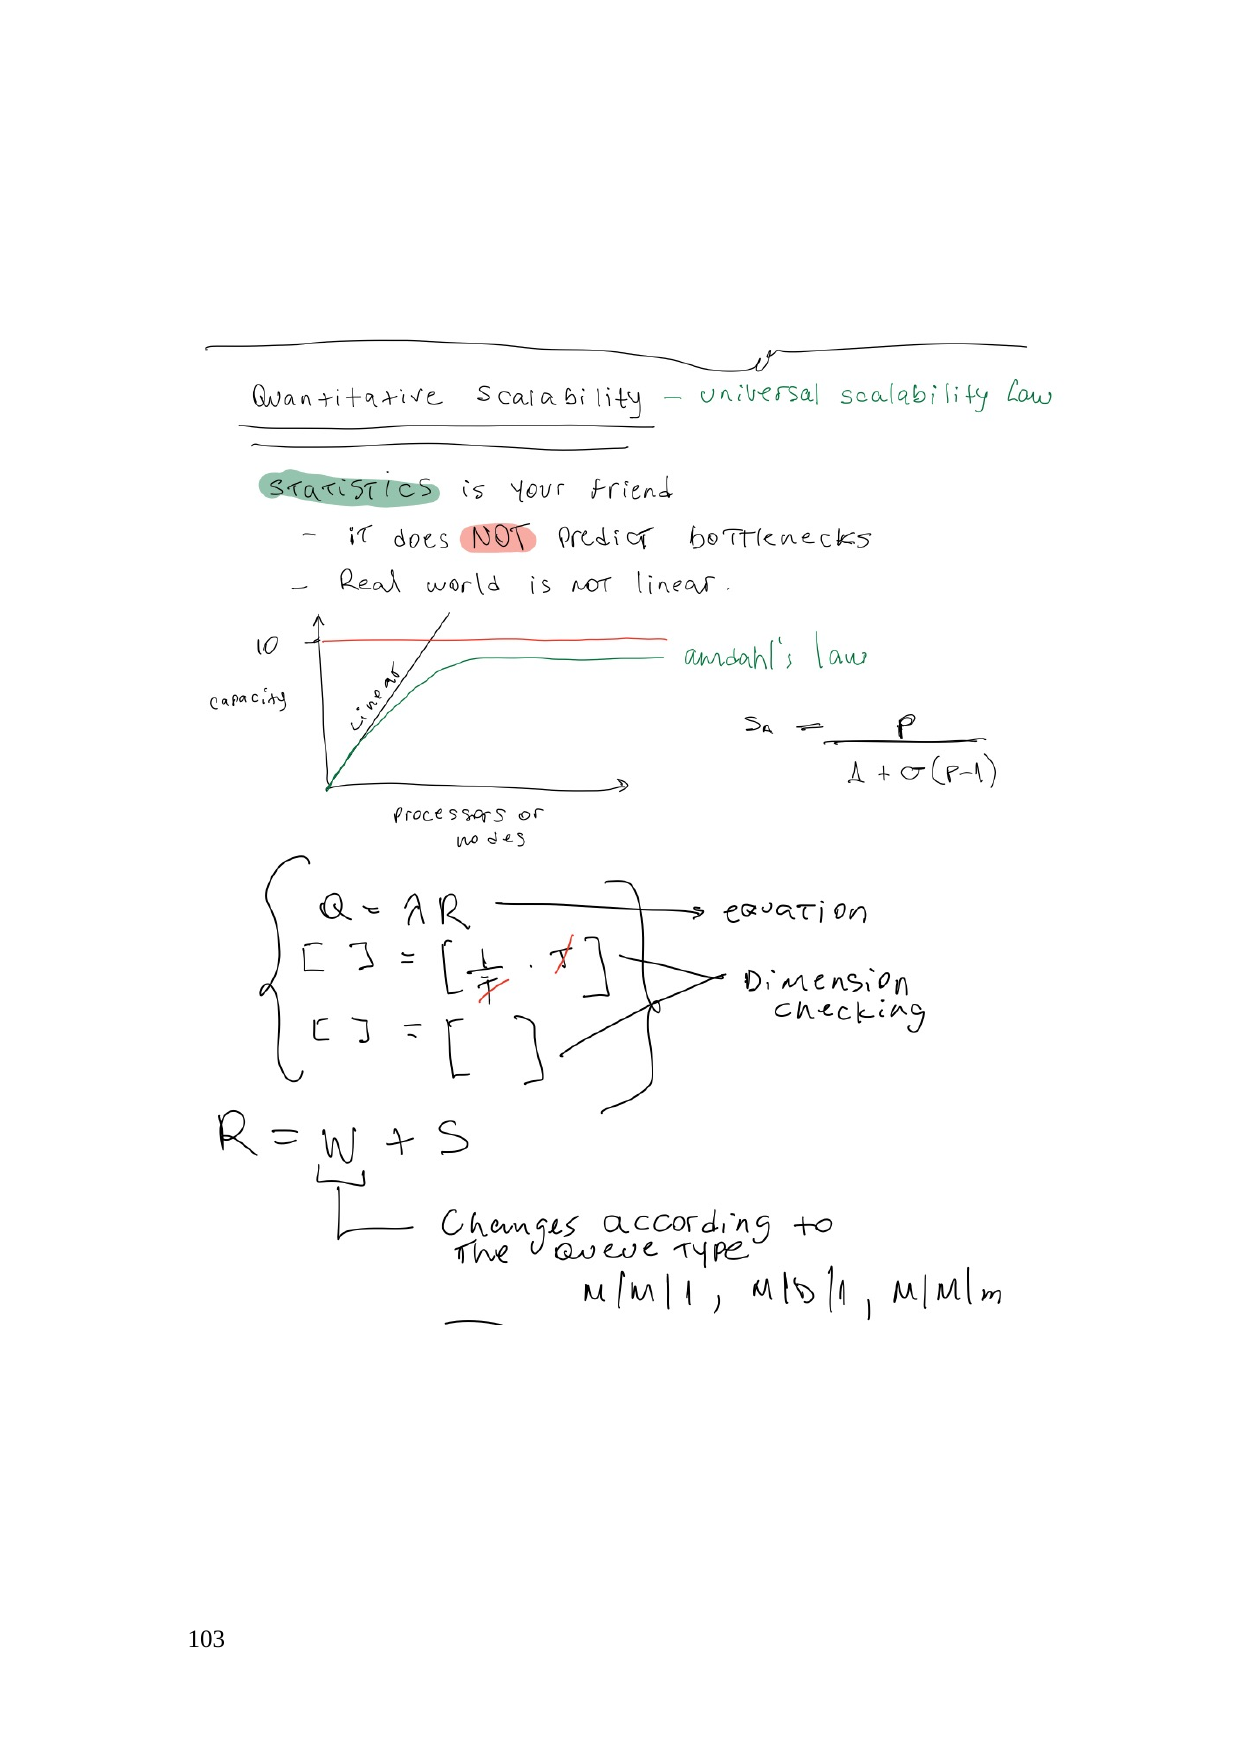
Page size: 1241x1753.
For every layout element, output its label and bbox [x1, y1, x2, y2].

picture [205, 327, 1071, 1334]
